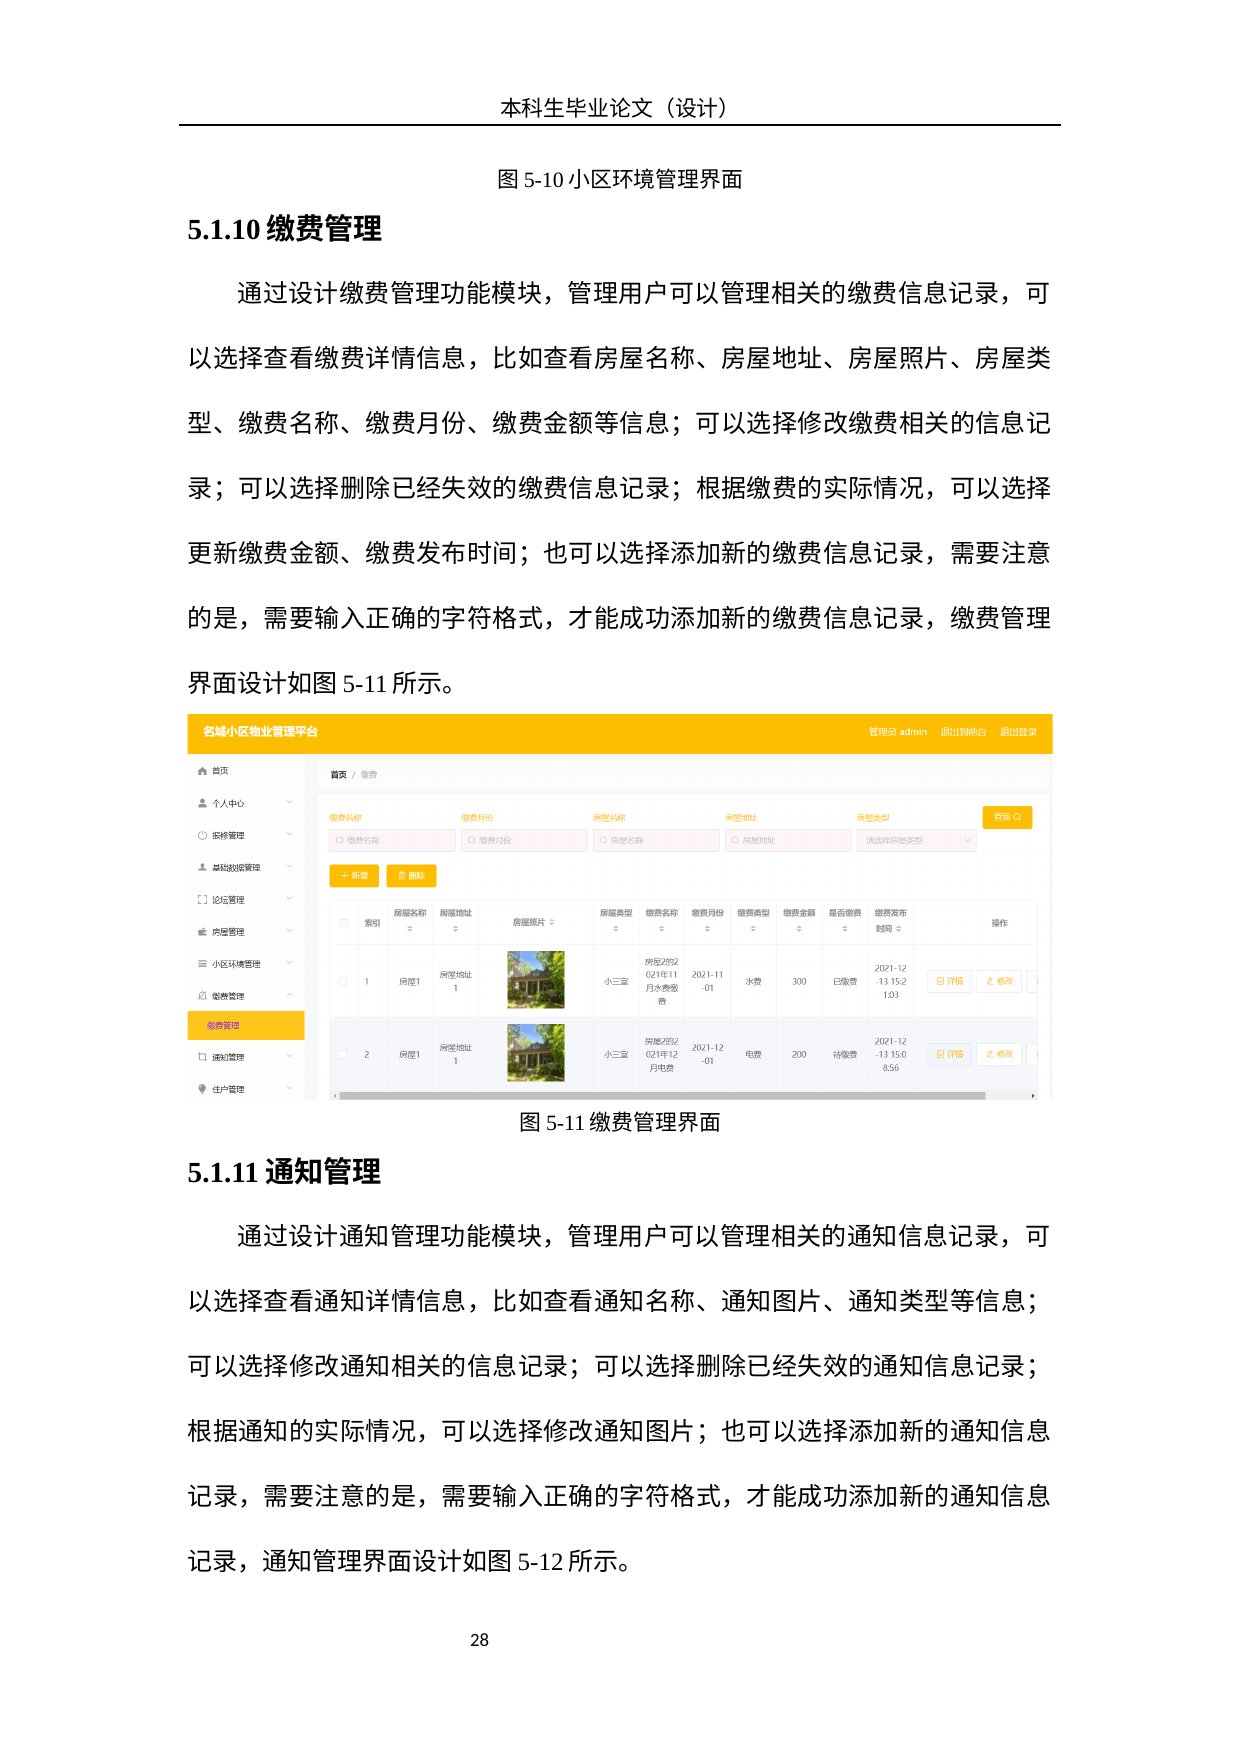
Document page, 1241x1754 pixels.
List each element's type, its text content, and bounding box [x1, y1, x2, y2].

text 通过设计缴费管理功能模块，管理用户可以管理相关的缴费信息记录，可以选择查看缴费详情信息，比如查看房屋名称、房屋地址、房屋照片、房屋类型、缴费名称、缴费月份、缴费金额等信息；可以选择修改缴费相关的信息记录；可以选择删除已经失效的缴费信息记录；根据缴费的实际情况，可以选择更新缴费金额、缴费发布时间；也可以选择添加新的缴费信息记录，需要注意的是，需要输入正确的字符格式，才能成功添加新的缴费信息记录，缴费管理界面设计如图5-11所示。 [187, 259, 1053, 714]
text 图5-11缴费管理界面 [187, 1104, 1053, 1137]
subtitle 5.1.11通知管理 [187, 1137, 1053, 1202]
picture [187, 714, 1053, 1100]
text 图5-10小区环境管理界面 [187, 162, 1053, 194]
text 通过设计通知管理功能模块，管理用户可以管理相关的通知信息记录，可以选择查看通知详情信息，比如查看通知名称、通知图片、通知类型等信息；可以选择修改通知相关的信息记录；可以选择删除已经失效的通知信息记录；根据通知的实际情况，可以选择修改通知图片；也可以选择添加新的通知信息记录，需要注意的是，需要输入正确的字符格式，才能成功添加新的通知信息记录，通知管理界面设计如图5-12所示。 [187, 1202, 1053, 1592]
subtitle 5.1.10缴费管理 [187, 194, 1053, 259]
